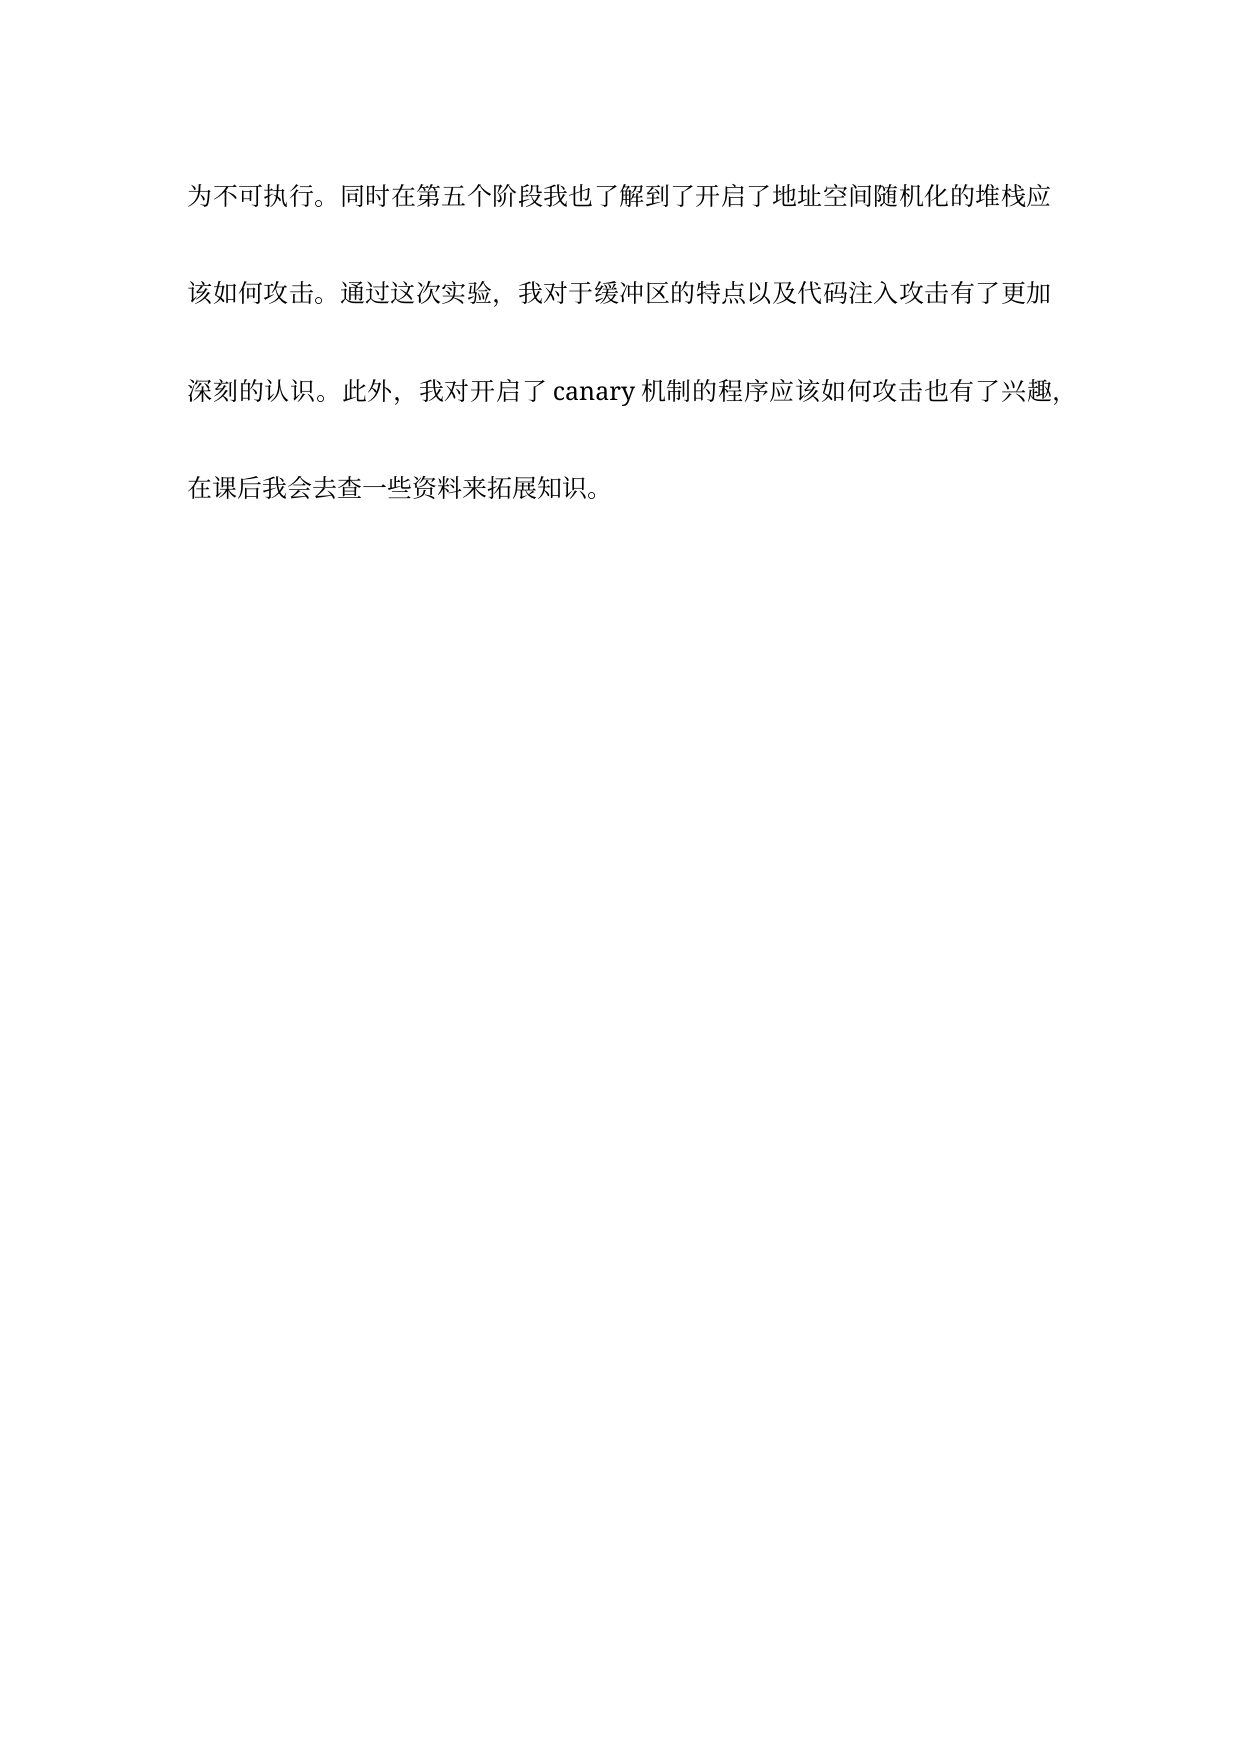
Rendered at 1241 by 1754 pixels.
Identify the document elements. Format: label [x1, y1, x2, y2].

text [187, 162, 1053, 519]
